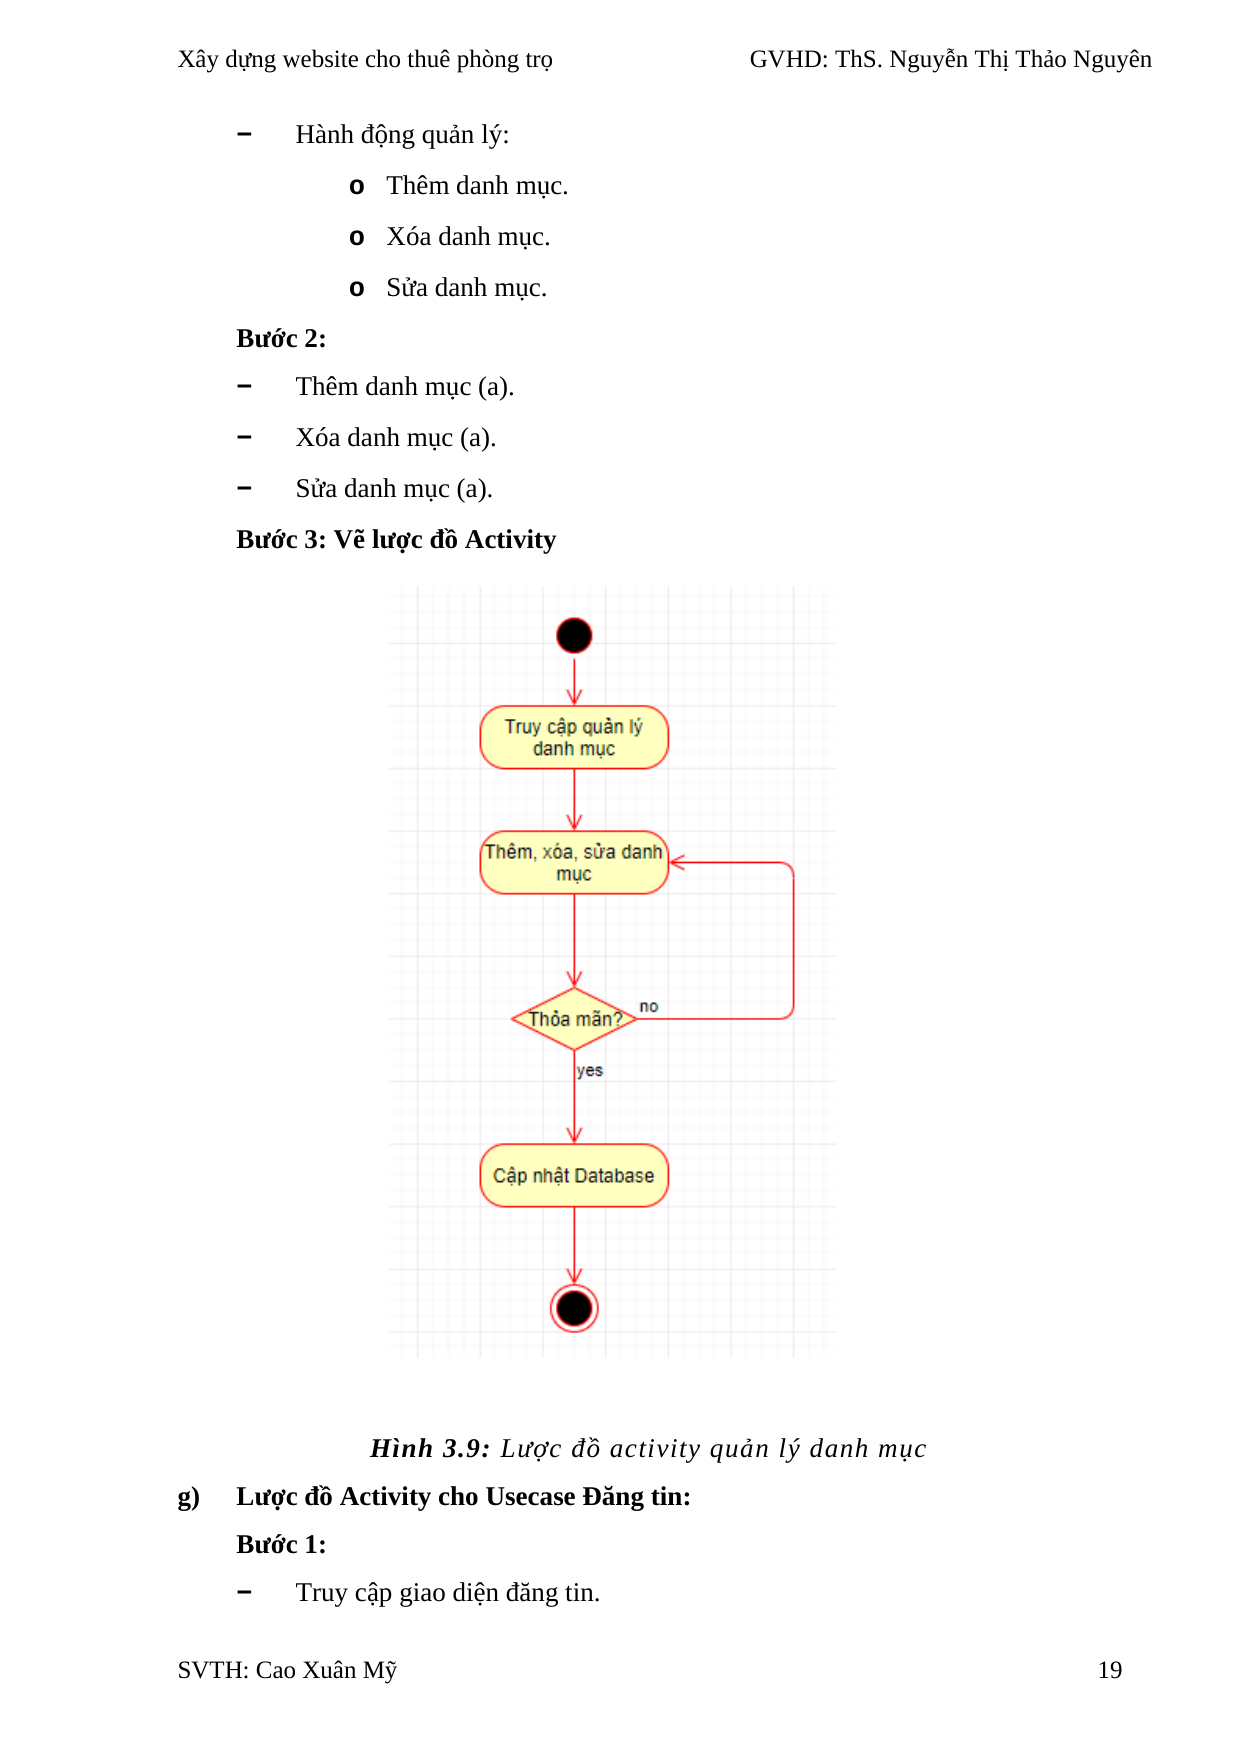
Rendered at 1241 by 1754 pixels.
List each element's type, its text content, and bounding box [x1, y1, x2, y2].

list Sửa danh mục (a). [236, 472, 1122, 505]
list Truy cập giao diện đăng tin. [236, 1576, 1122, 1610]
list Thêm danh mục. [349, 169, 1122, 202]
list Hành động quản lý: [236, 118, 1122, 152]
list Bước 2: [236, 322, 1122, 353]
list Xóa danh mục (a). [236, 421, 1122, 454]
list Thêm danh mục (a). [236, 370, 1122, 403]
picture [389, 586, 837, 1358]
list Bước 3: Vẽ lược đồ Activity [236, 523, 1122, 554]
list Bước 1: [236, 1528, 1122, 1559]
list Lược đồ Activity cho Usecase Đăng tin: [177, 1480, 1122, 1511]
subtitle Hình 3.9: Lược đồ activity quản lý danh mục [177, 1432, 1122, 1463]
list Xóa danh mục. [349, 220, 1122, 253]
list Sửa danh mục. [349, 271, 1122, 304]
